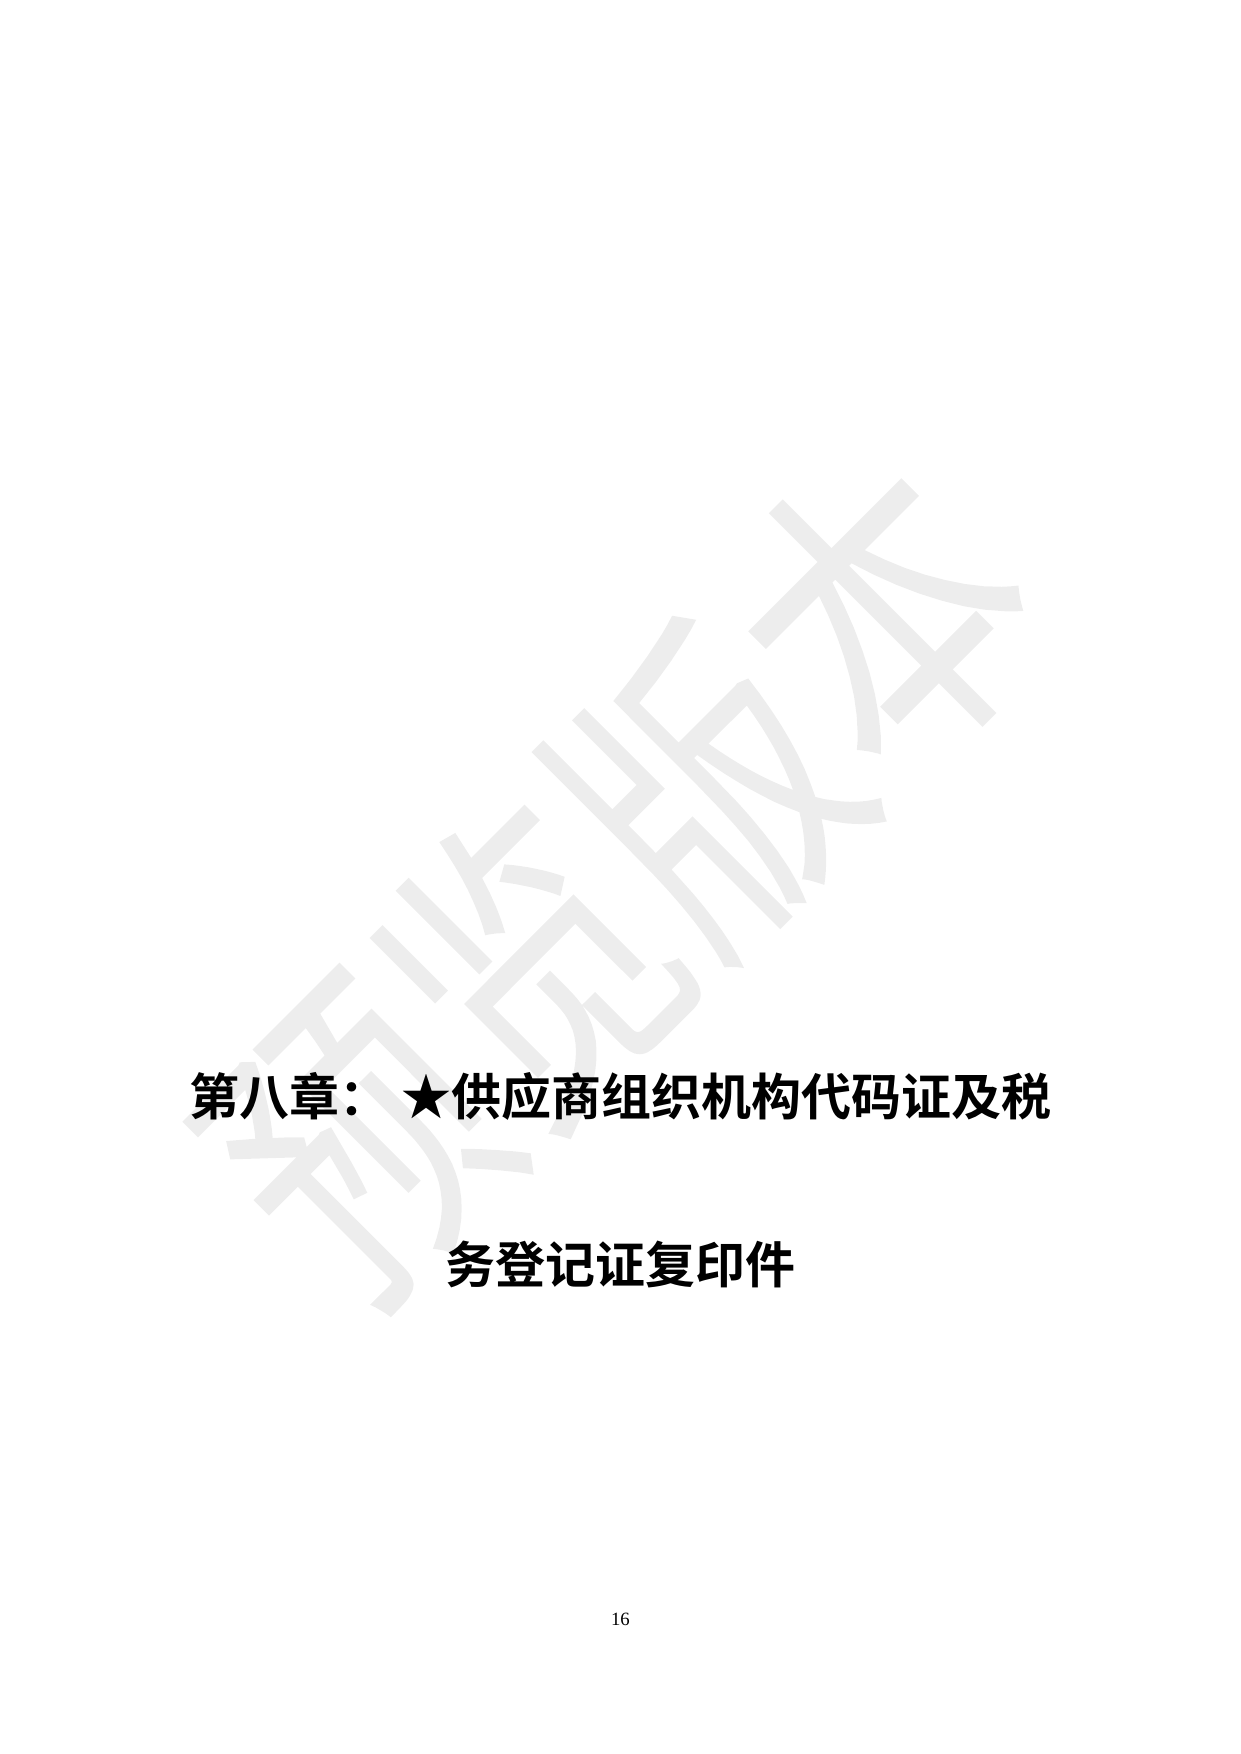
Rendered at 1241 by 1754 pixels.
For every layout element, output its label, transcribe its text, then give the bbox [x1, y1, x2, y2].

subtitle 第八章： ★供应商组织机构代码证及税务登记证复印件 [187, 1045, 1053, 1311]
